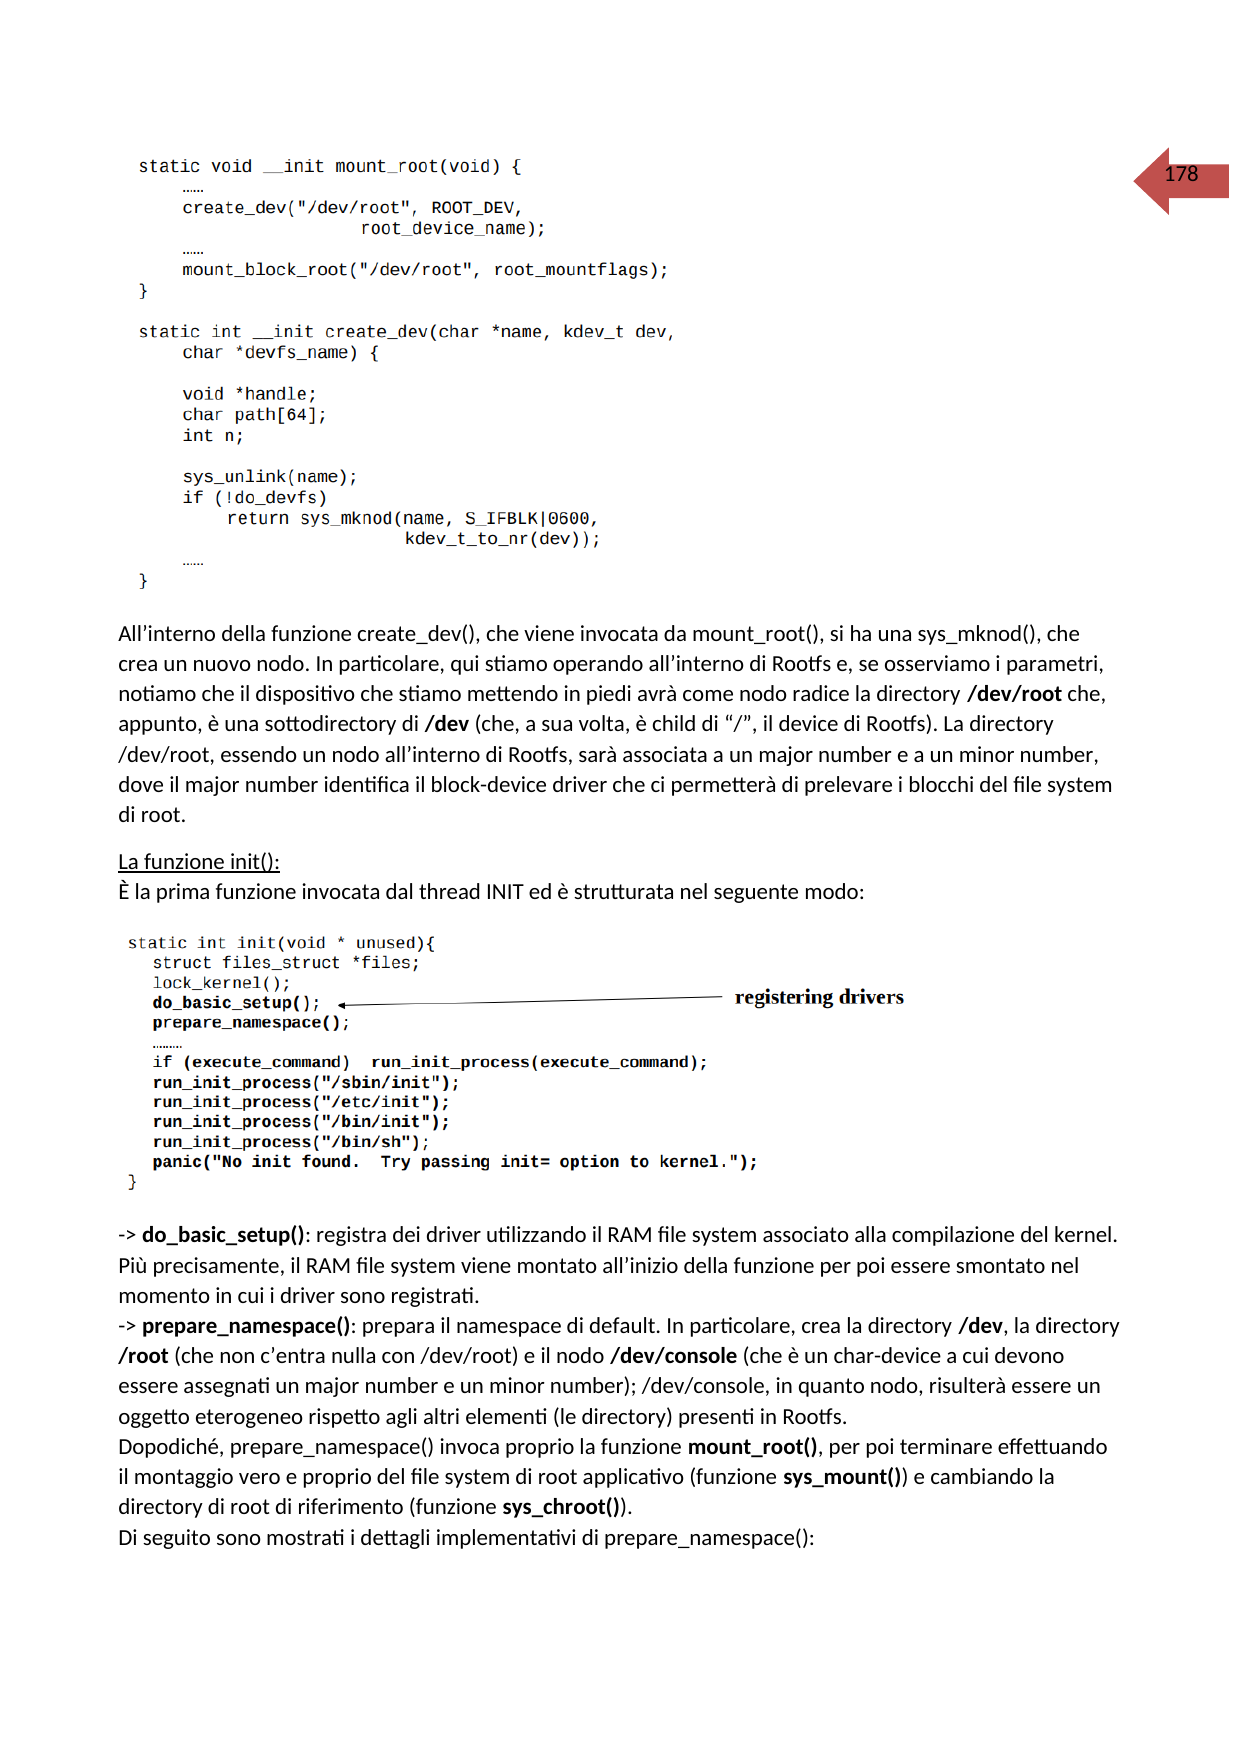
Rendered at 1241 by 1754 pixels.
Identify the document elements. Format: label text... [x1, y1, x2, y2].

picture [118, 924, 914, 1202]
text -> do_basic_setup(): registra dei driver utilizzando il RAM file system associato alla compilazione del kernel. Più precisamente, il RAM file system viene montato all’inizio della funzione per poi essere smontato nel momento in cui i driver sono registrati. -> prepare_namespace(): prepara il namespace di default. In particolare, crea la directory /dev, la directory /root (che non c’entra nulla con /dev/root) e il nodo /dev/console (che è un char-device a cui devono essere assegnati un major number e un minor number); /dev/console, in quanto nodo, risulterà essere un oggetto eterogeneo rispetto agli altri elementi (le directory) presenti in Rootfs. Dopodiché, prepare_namespace() invoca proprio la funzione mount_root(), per poi terminare effettuando il montaggio vero e proprio del file system di root applicativo (funzione sys_mount()) e cambiando la directory di root di riferimento (funzione sys_chroot()). Di seguito sono mostrati i dettagli implementativi di prepare_namespace(): [118, 1221, 1122, 1551]
text All’interno della funzione create_dev(), che viene invocata da mount_root(), si ha una sys_mknod(), che crea un nuovo nodo. In particolare, qui stiamo operando all’interno di Rootfs e, se osserviamo i parametri, notiamo che il dispositivo che stiamo mettendo in piedi avrà come nodo radice la directory /dev/root che, appunto, è una sottodirectory di /dev (che, a sua volta, è child di “/”, il device di Rootfs). La directory /dev/root, essendo un nodo all’interno di Rootfs, sarà associata a un major number e a un minor number, dove il major number identifica il block-device driver che ci permetterà di prelevare i blocchi del file system di root. [118, 619, 1122, 828]
picture [118, 147, 684, 601]
text La funzione init(): È la prima funzione invocata dal thread INIT ed è strutturata nel seguente modo: [118, 847, 1122, 905]
